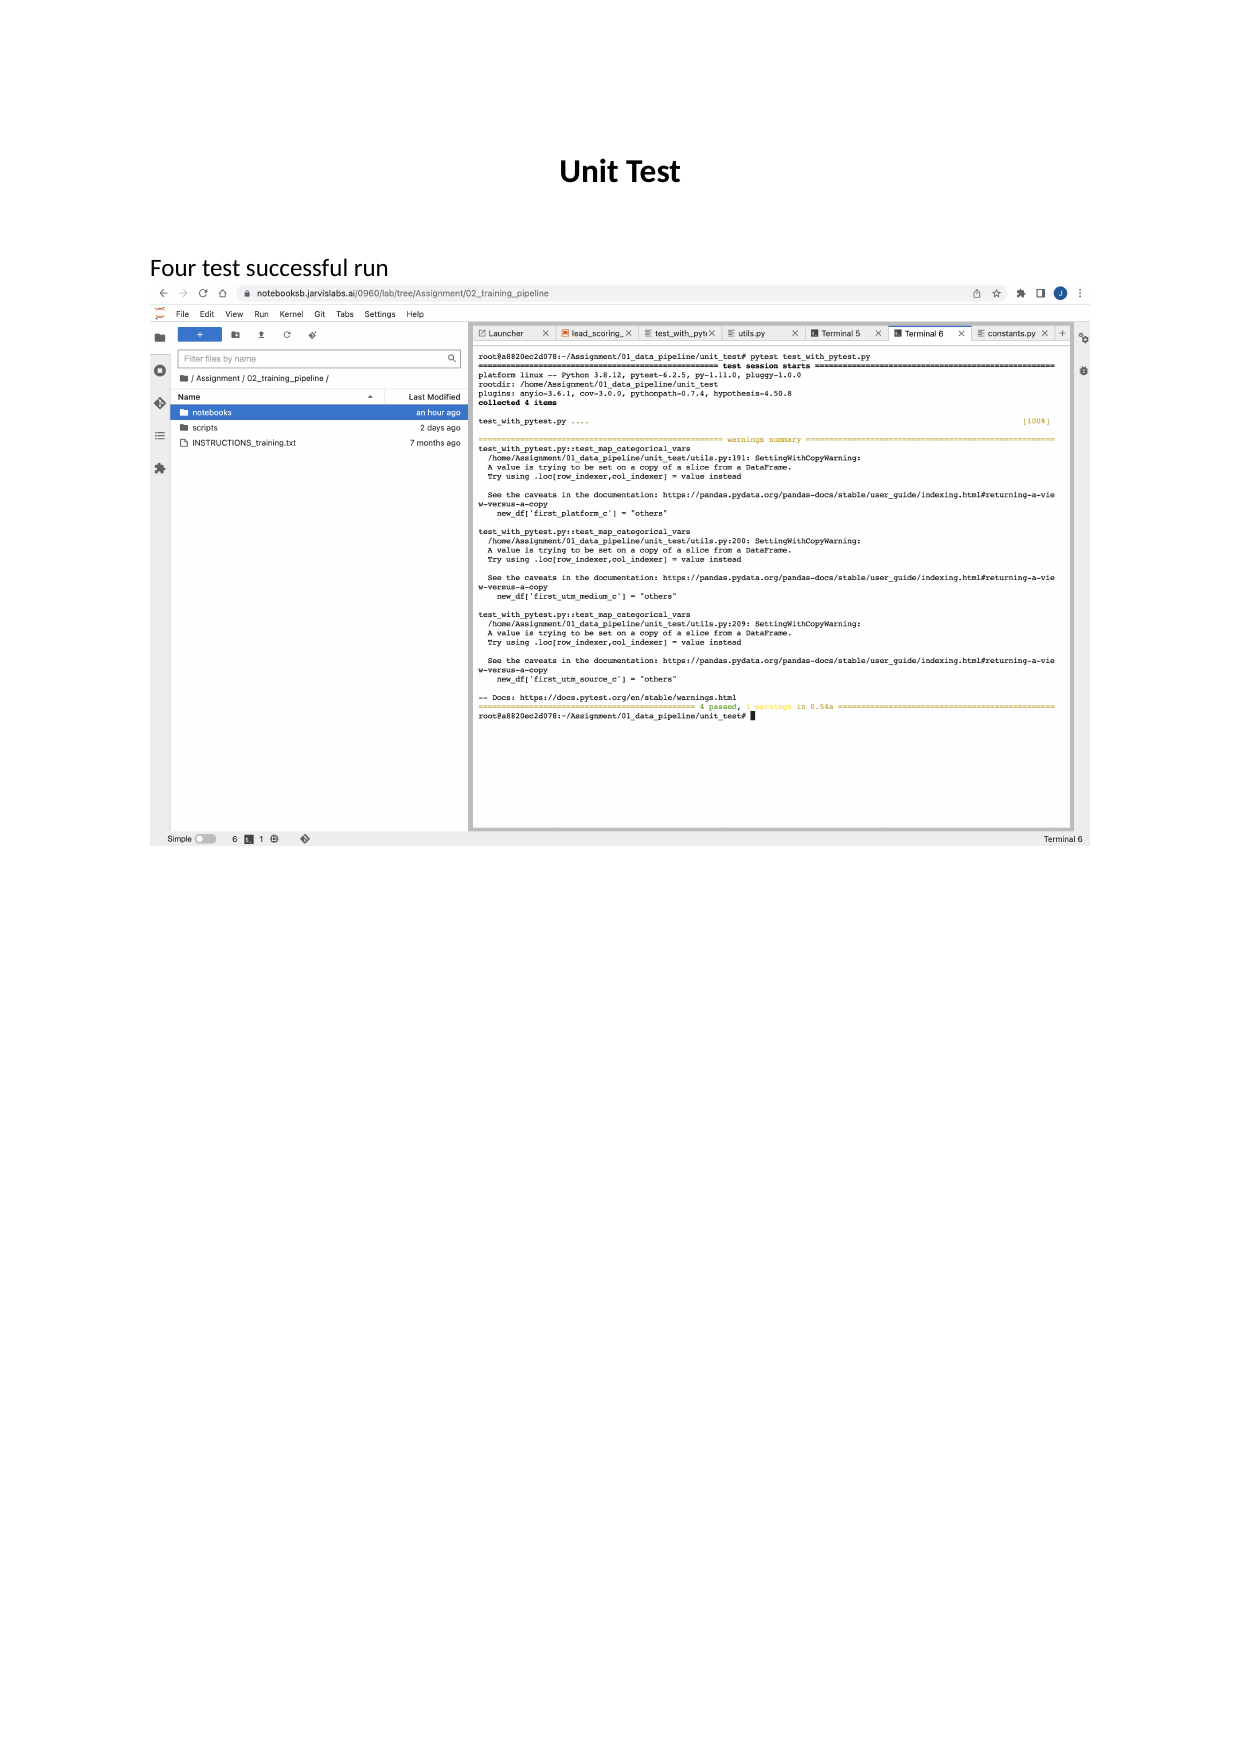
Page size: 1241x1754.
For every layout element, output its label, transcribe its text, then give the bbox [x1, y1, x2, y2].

text Unit Test [150, 150, 1090, 191]
picture [150, 282, 1091, 846]
text Four test successful run [150, 252, 1090, 282]
